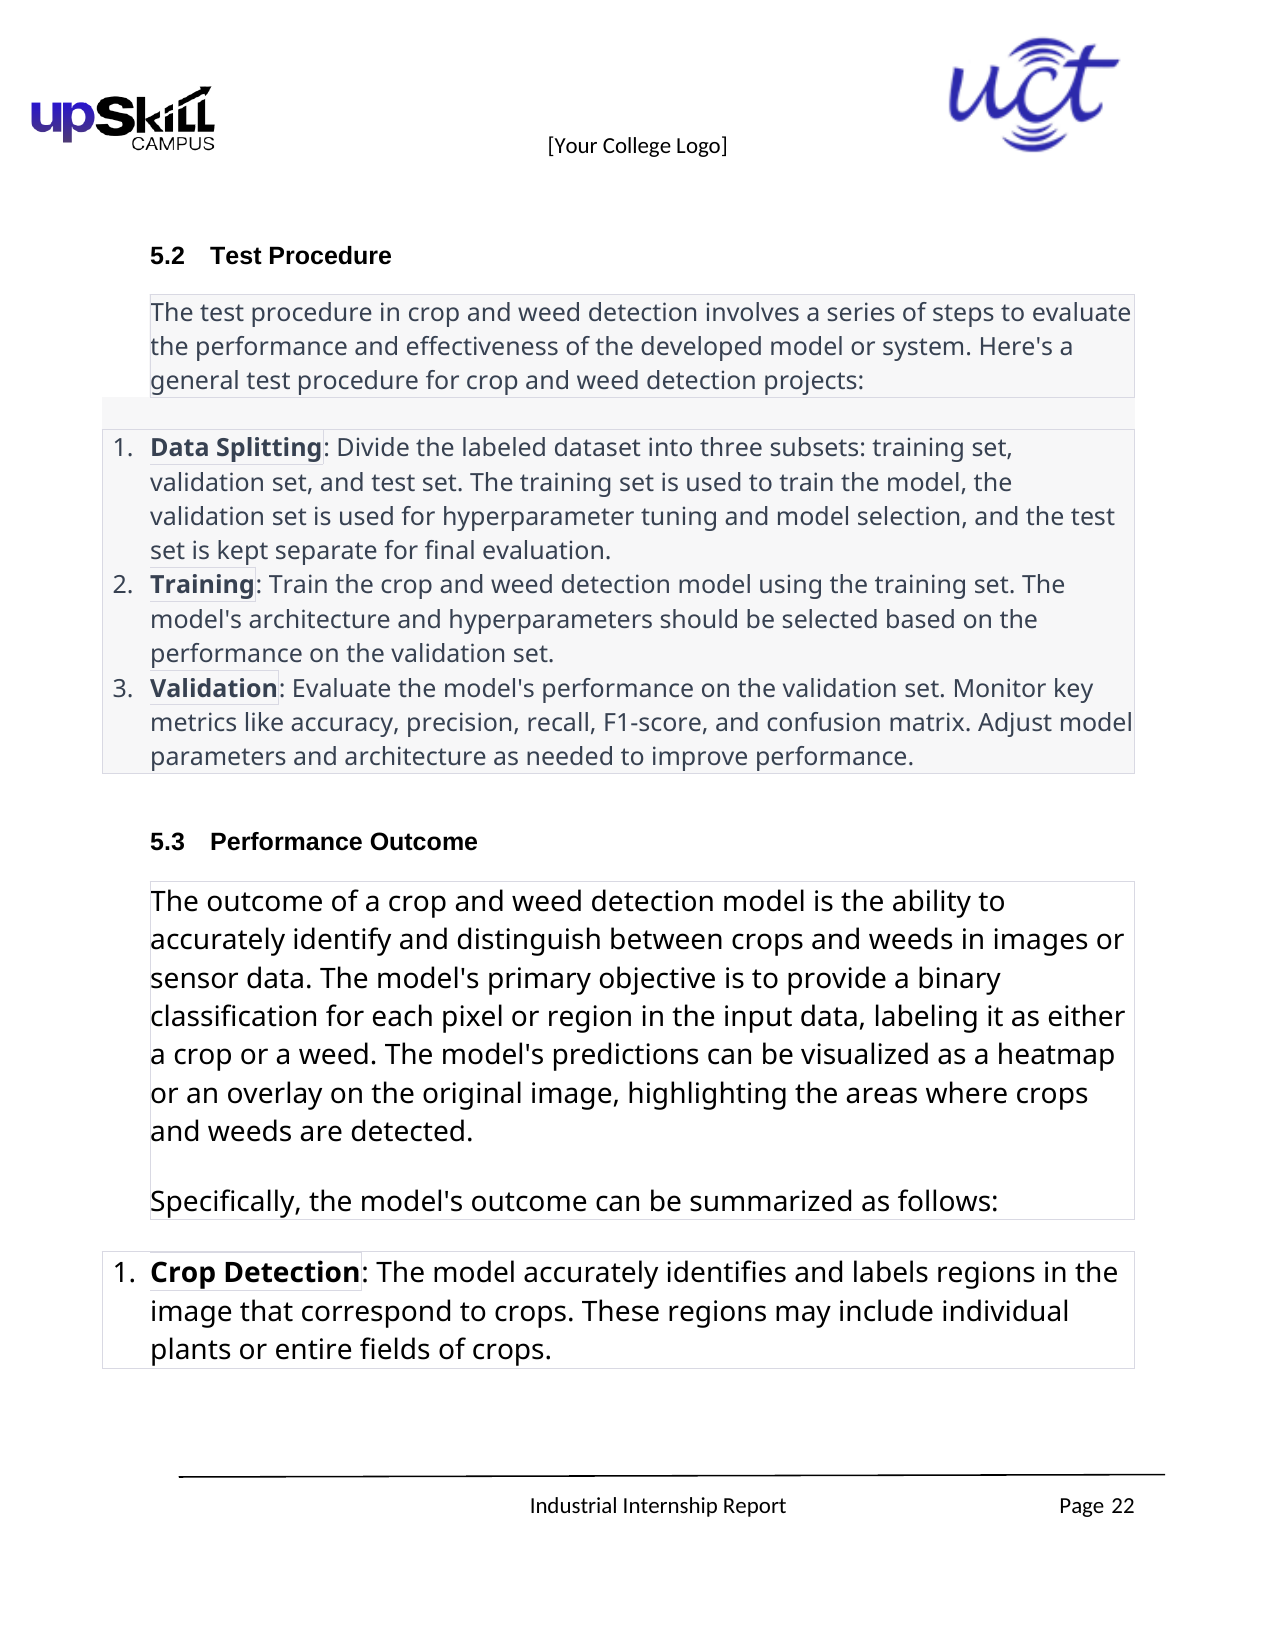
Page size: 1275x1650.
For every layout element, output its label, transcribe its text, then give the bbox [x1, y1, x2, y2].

text Specifically, the model's outcome can be summarized as follows: [151, 1180, 1134, 1219]
picture [0, 73, 246, 154]
subtitle Test Procedure [150, 244, 1134, 269]
subtitle Performance Outcome [150, 831, 1134, 856]
text The test procedure in crop and weed detection involves a series of steps to evaluate the performance and effectiveness of the developed model or system. Here's a general test procedure for crop and weed detection projects: [151, 295, 1134, 397]
picture [946, 28, 1125, 154]
list Data Splitting: Divide the labeled dataset into three subsets: training set, validation set, and test set. The training set is used to train the model, the validation set is used for hyperparameter tuning and model selection, and the test set is kept separate for final evaluation. [103, 430, 1134, 566]
text The outcome of a crop and weed detection model is the ability to accurately identify and distinguish between crops and weeds in images or sensor data. The model's primary objective is to provide a binary classification for each pixel or region in the input data, labeling it as either a crop or a weed. The model's predictions can be visualized as a heatmap or an overlay on the original image, highlighting the areas where crops and weeds are detected. [151, 882, 1134, 1149]
list Crop Detection: The model accurately identifies and labels regions in the image that correspond to crops. These regions may include individual plants or entire fields of crops. [103, 1252, 1134, 1368]
list Training: Train the crop and weed detection model using the training set. The model's architecture and hyperparameters should be selected based on the performance on the validation set. [103, 566, 1134, 669]
list Validation: Evaluate the model's performance on the validation set. Monitor key metrics like accuracy, precision, recall, F1-score, and confusion matrix. Adjust model parameters and architecture as needed to improve performance. [103, 669, 1134, 773]
